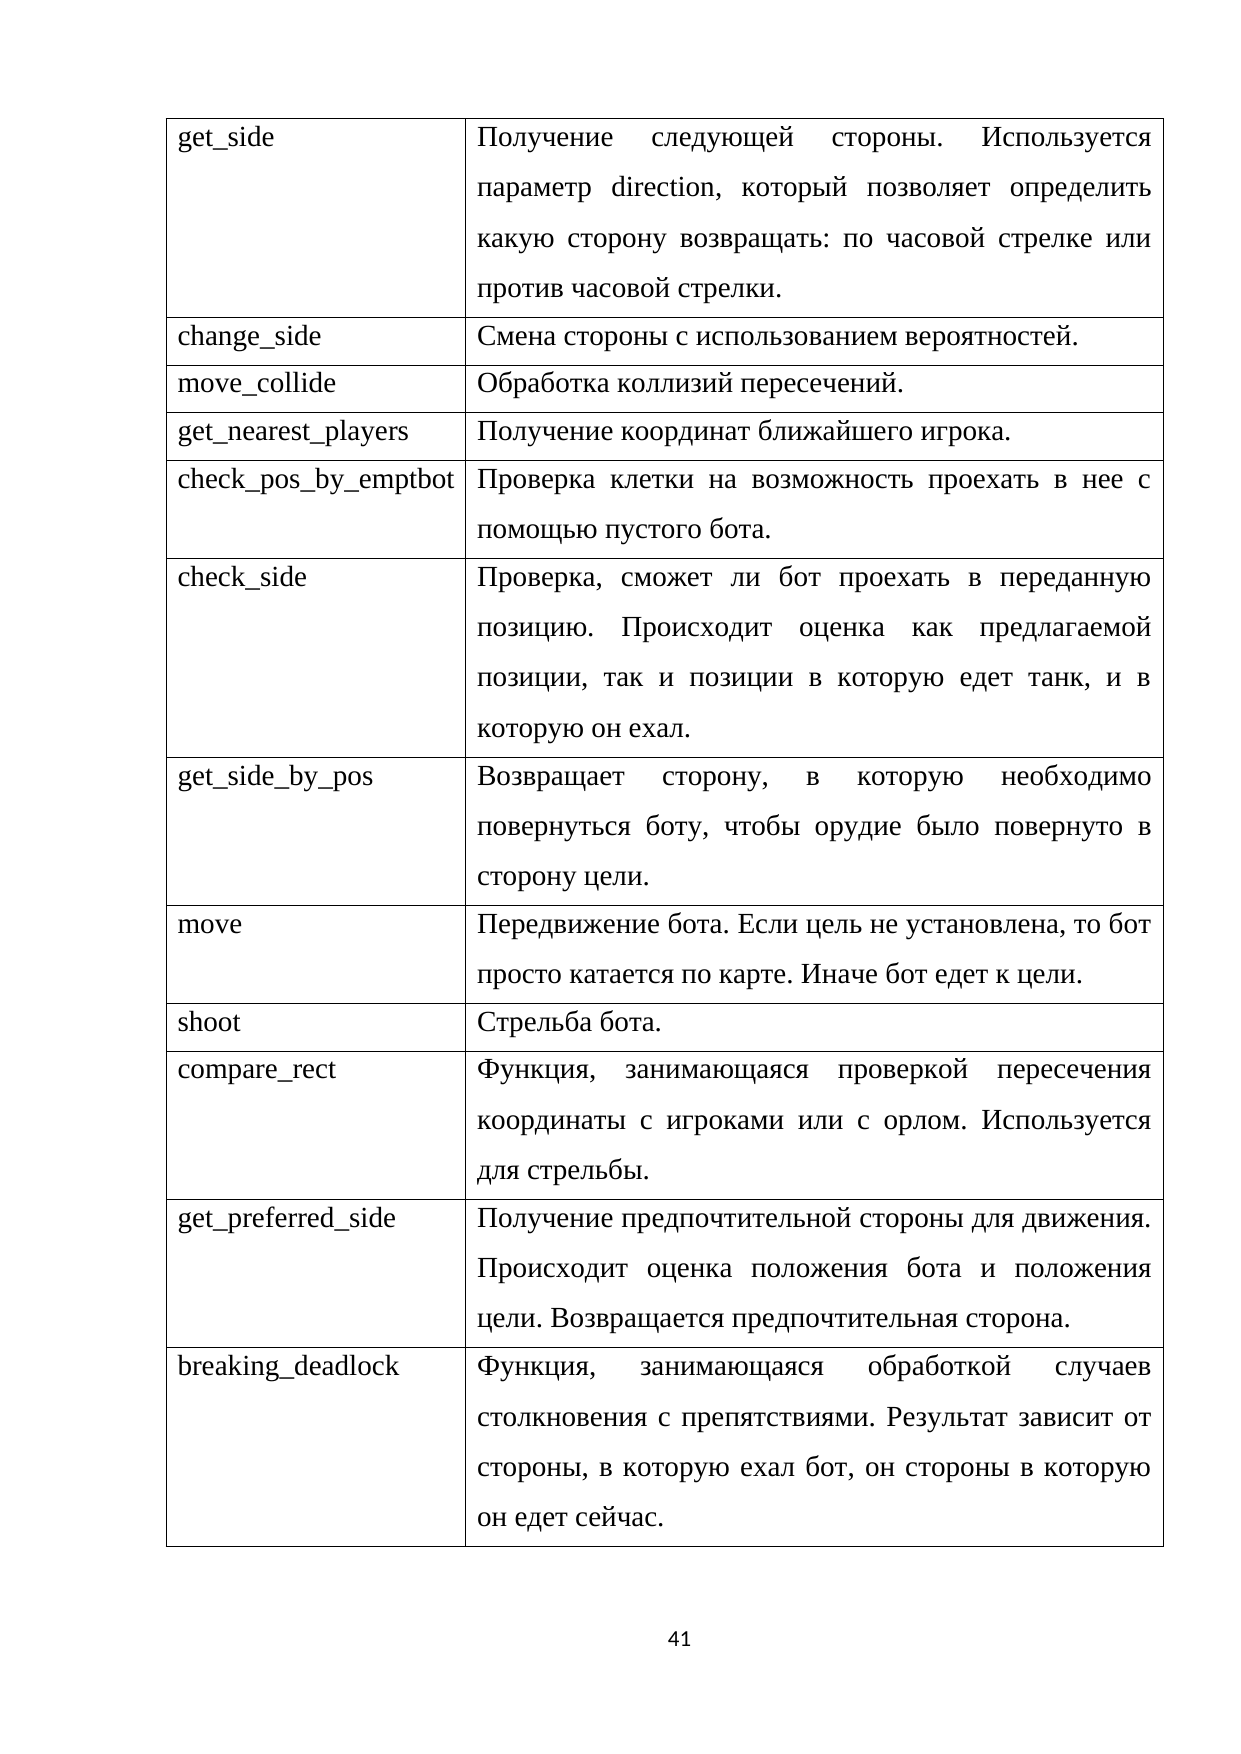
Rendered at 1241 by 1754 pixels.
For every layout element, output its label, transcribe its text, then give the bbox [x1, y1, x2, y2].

table_cell breaking_deadlock [167, 1348, 465, 1546]
table_cell shoot [167, 1004, 465, 1051]
table_cell Проверка, сможет ли бот проехать в переданную позицию. Происходит оценка как предлагаемой позиции, так и позиции в которую едет танк, и в которую он ехал. [466, 559, 1163, 757]
table_cell Возвращает сторону, в которую необходимо повернуться боту, чтобы орудие было повернуто в сторону цели. [466, 758, 1163, 905]
table_cell get_side [167, 119, 465, 317]
table_cell check_side [167, 559, 465, 757]
table_cell Получение координат ближайшего игрока. [466, 413, 1163, 460]
table_cell Получение предпочтительной стороны для движения. Происходит оценка положения бота и положения цели. Возвращается предпочтительная сторона. [466, 1200, 1163, 1347]
table_cell change_side [167, 318, 465, 364]
table_cell Стрельба бота. [466, 1004, 1163, 1051]
table_cell move_collide [167, 366, 465, 412]
table_cell compare_rect [167, 1052, 465, 1199]
table_cell Обработка коллизий пересечений. [466, 366, 1163, 412]
table_cell Передвижение бота. Если цель не установлена, то бот просто катается по карте. Иначе бот едет к цели. [466, 906, 1163, 1003]
table_cell get_side_by_pos [167, 758, 465, 905]
table_cell get_nearest_players [167, 413, 465, 460]
table_cell get_preferred_side [167, 1200, 465, 1347]
table_cell Смена стороны с использованием вероятностей. [466, 318, 1163, 364]
table_cell Функция, занимающаяся проверкой пересечения координаты с игроками или с орлом. Используется для стрельбы. [466, 1052, 1163, 1199]
table_cell Получение следующей стороны. Используется параметр direction, который позволяет определить какую сторону возвращать: по часовой стрелке или против часовой стрелки. [466, 119, 1163, 317]
table_cell Проверка клетки на возможность проехать в нее с помощью пустого бота. [466, 461, 1163, 558]
table_cell move [167, 906, 465, 1003]
table_cell Функция, занимающаяся обработкой случаев столкновения с препятствиями. Результат зависит от стороны, в которую ехал бот, он стороны в которую он едет сейчас. [466, 1348, 1163, 1546]
table_cell check_pos_by_emptbot [167, 461, 465, 558]
